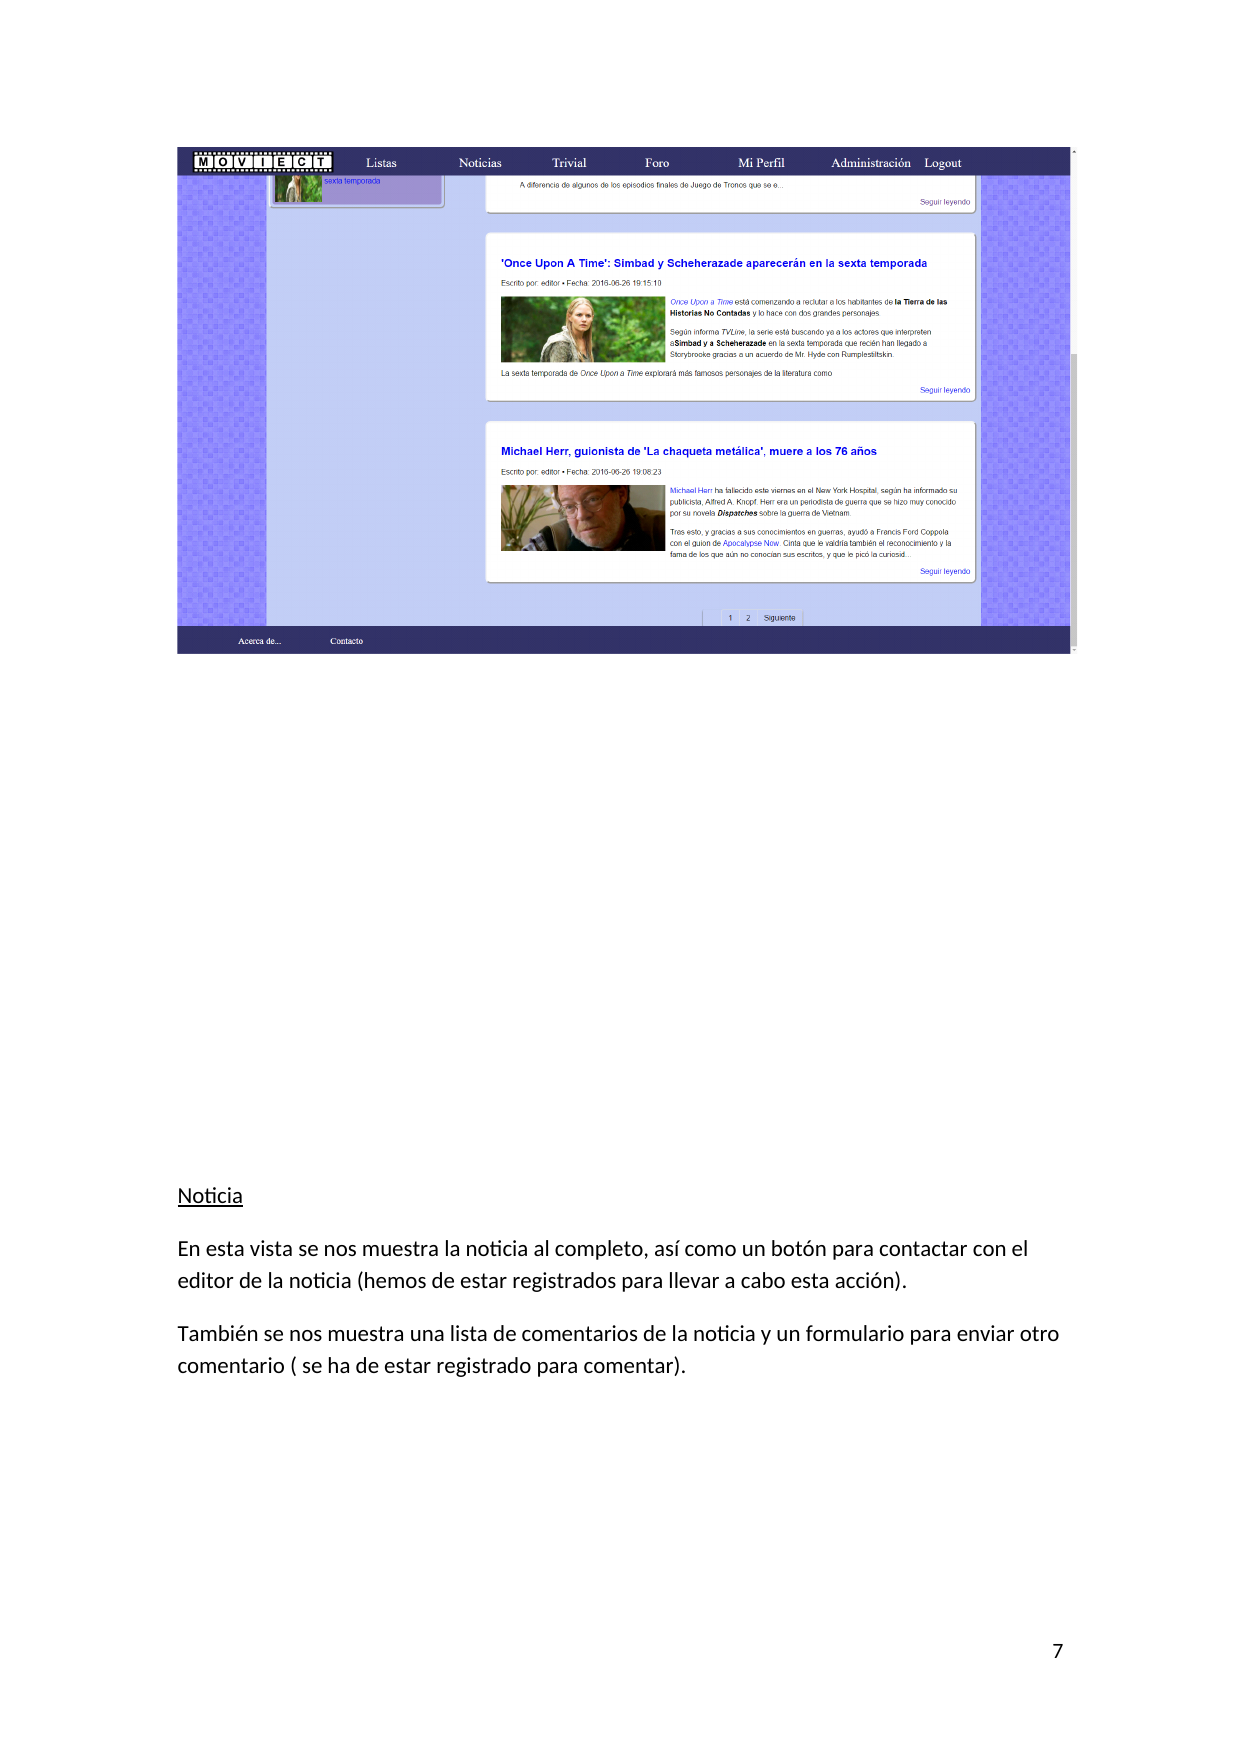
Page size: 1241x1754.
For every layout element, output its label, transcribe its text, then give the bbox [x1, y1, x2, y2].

picture [177, 147, 1078, 653]
text En esta vista se nos muestra la noticia al completo, así como un botón para contactar con el editor de la noticia (hemos de estar registrados para llevar a cabo esta acción). [177, 1234, 1063, 1294]
text Noticia [177, 1181, 1063, 1209]
text También se nos muestra una lista de comentarios de la noticia y un formulario para enviar otro comentario ( se ha de estar registrado para comentar). [177, 1319, 1063, 1379]
